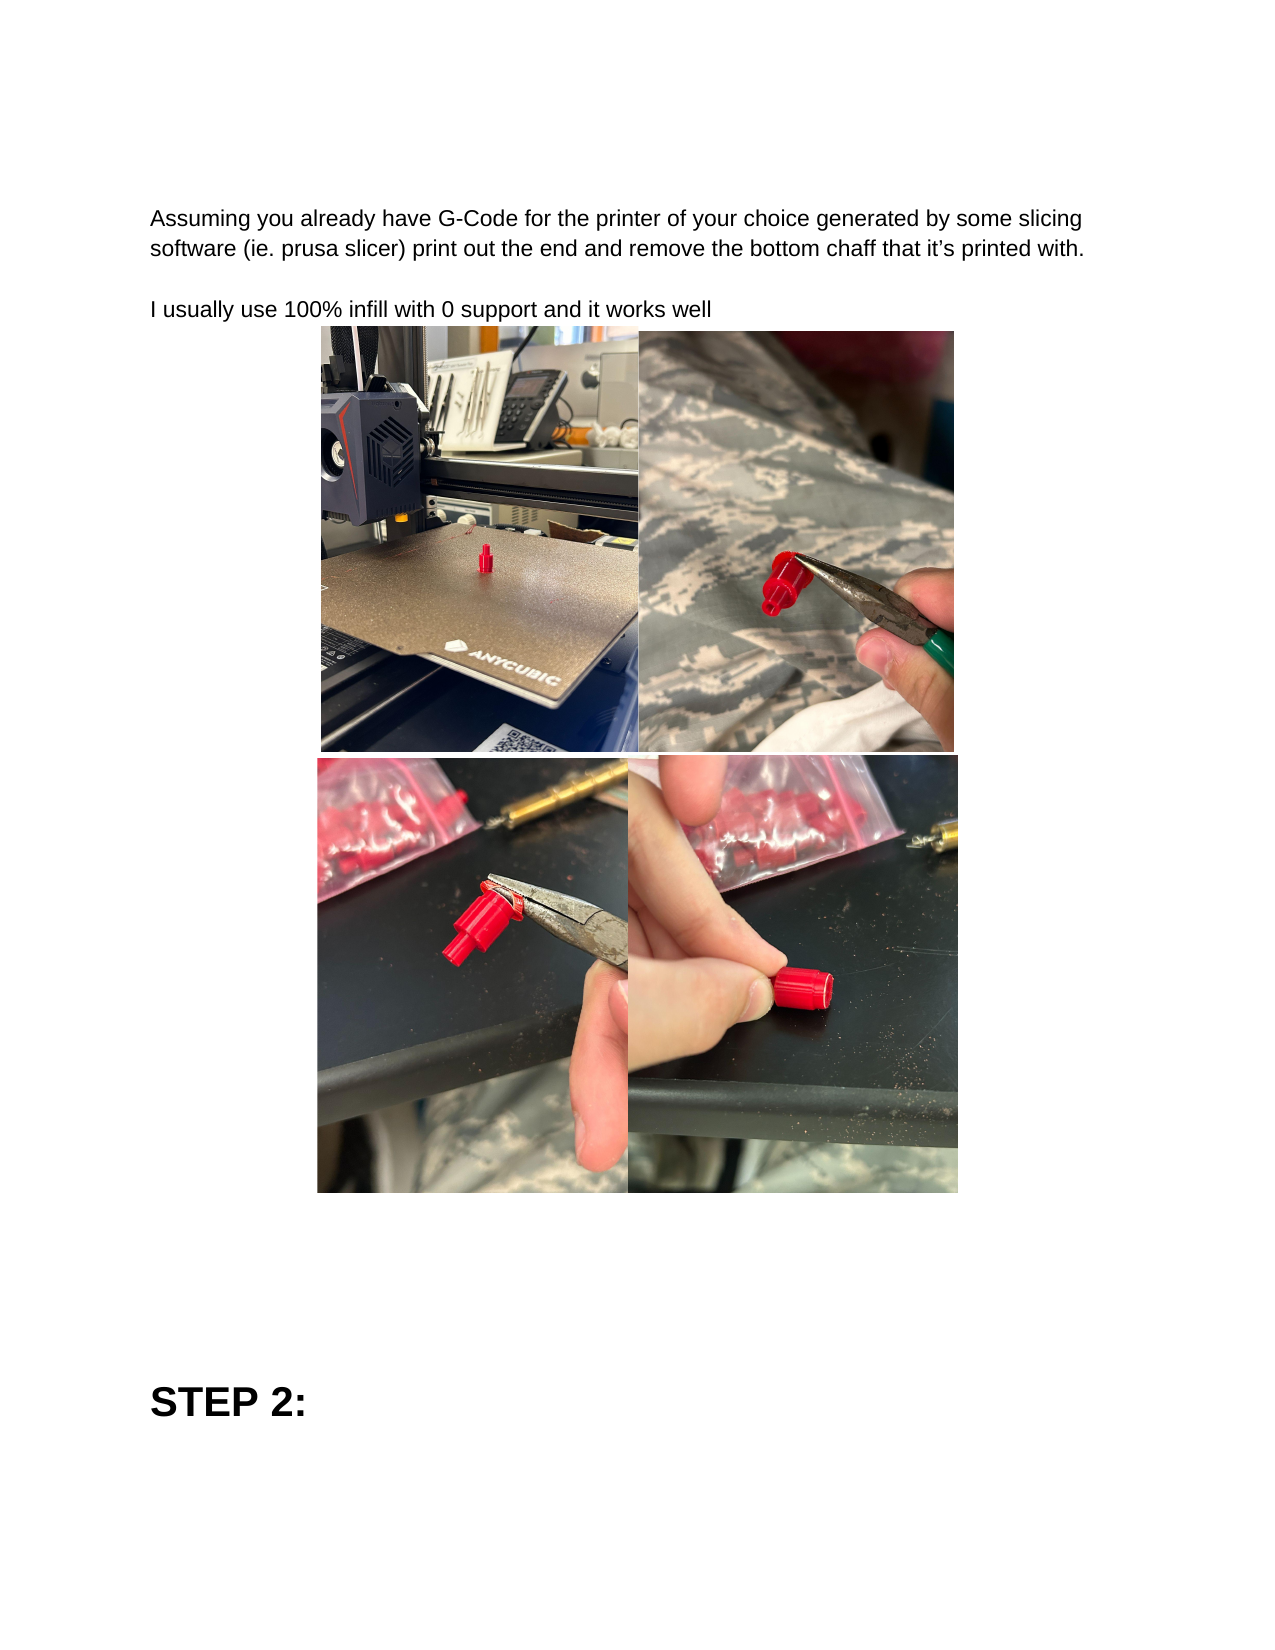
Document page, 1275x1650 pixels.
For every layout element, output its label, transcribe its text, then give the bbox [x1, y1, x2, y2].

picture [321, 326, 954, 752]
text STEP 2: [150, 1378, 1125, 1426]
text Assuming you already have G-Code for the printer of your choice generated by some slicing software (ie. prusa slicer) print out the end and remove the bottom chaff that it’s printed with. [150, 205, 1125, 262]
picture [317, 755, 958, 1193]
text I usually use 100% infill with 0 support and it works well [150, 296, 1125, 322]
